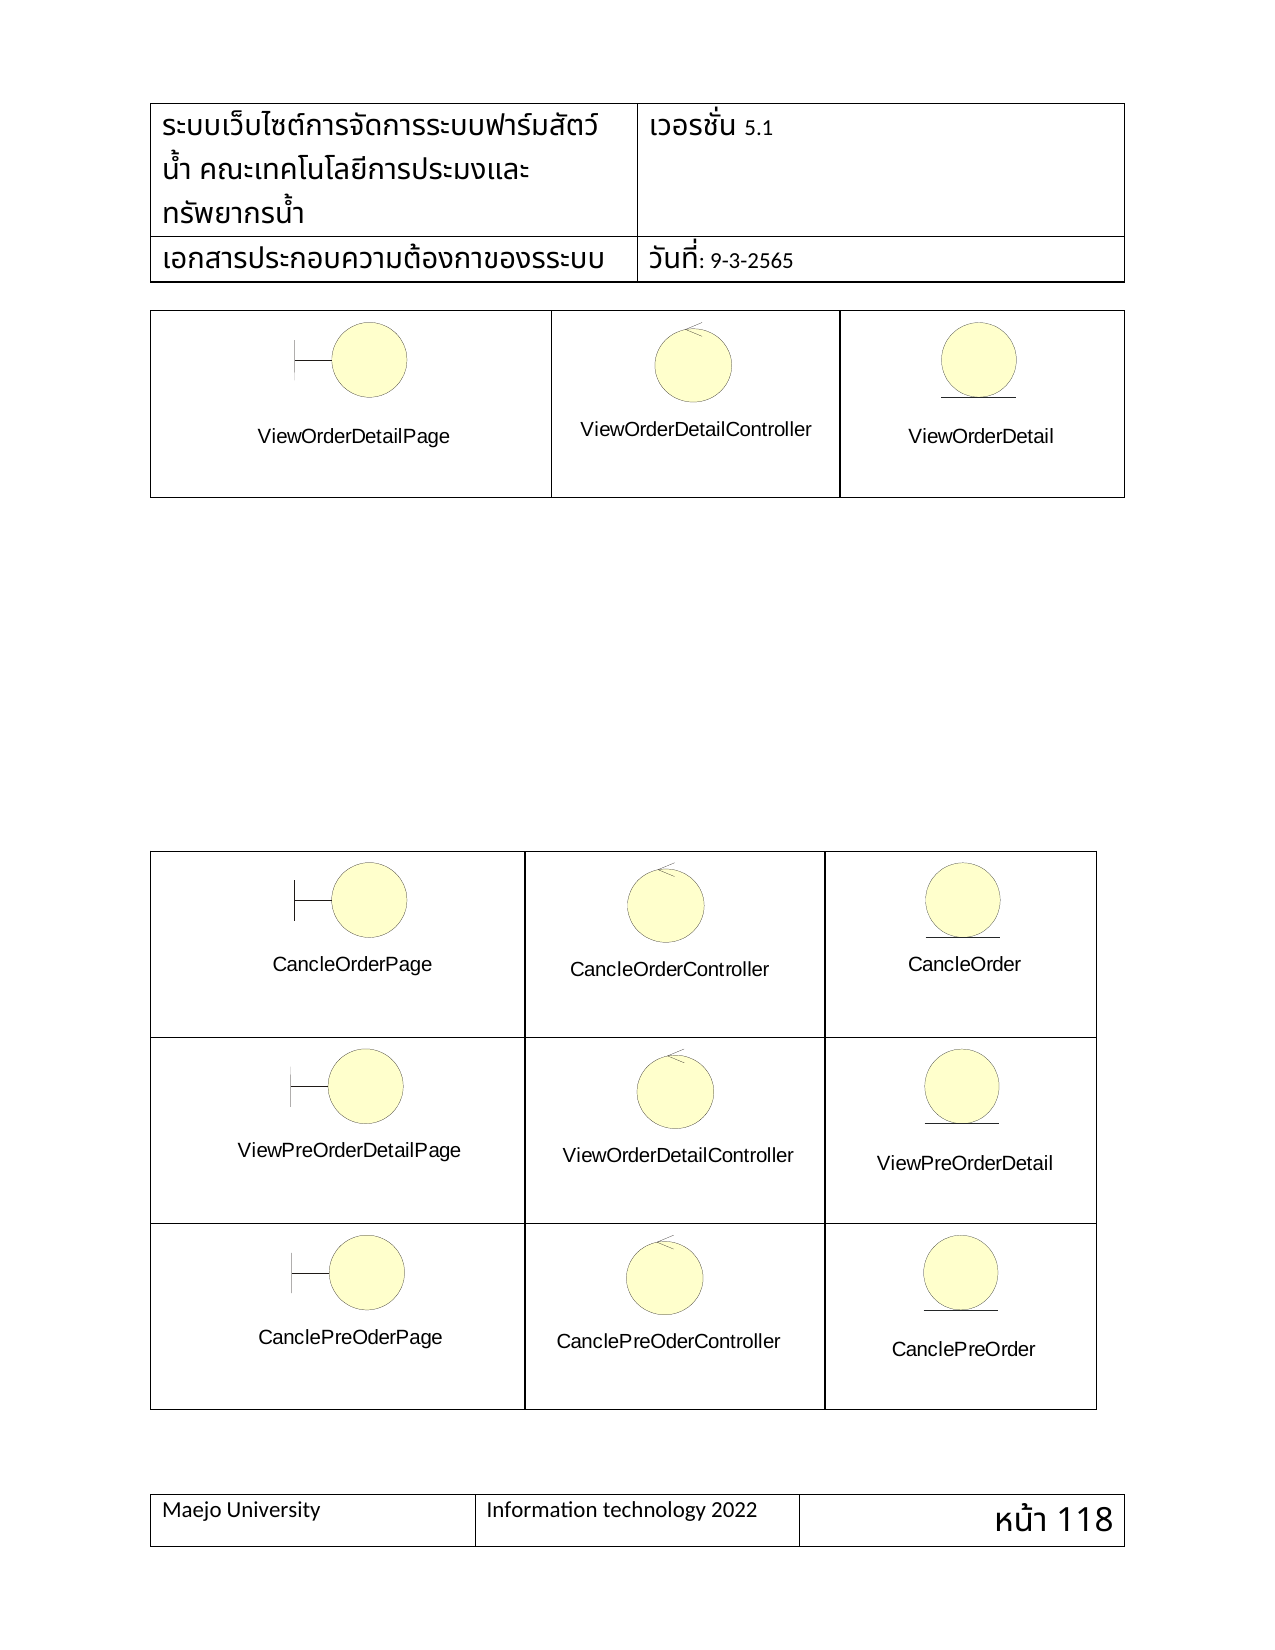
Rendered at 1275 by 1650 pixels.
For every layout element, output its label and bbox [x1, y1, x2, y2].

table_cell [151, 1038, 524, 1223]
table_cell [826, 1038, 1096, 1223]
table_cell [841, 311, 1124, 497]
table_header [826, 852, 1096, 1037]
table_cell [526, 1038, 824, 1223]
table_cell [151, 1224, 524, 1409]
table_cell [151, 311, 551, 497]
table_header [526, 852, 824, 1037]
table_cell [552, 311, 839, 497]
table_cell [526, 1224, 824, 1409]
table_header [151, 852, 524, 1037]
table_cell [826, 1224, 1096, 1409]
